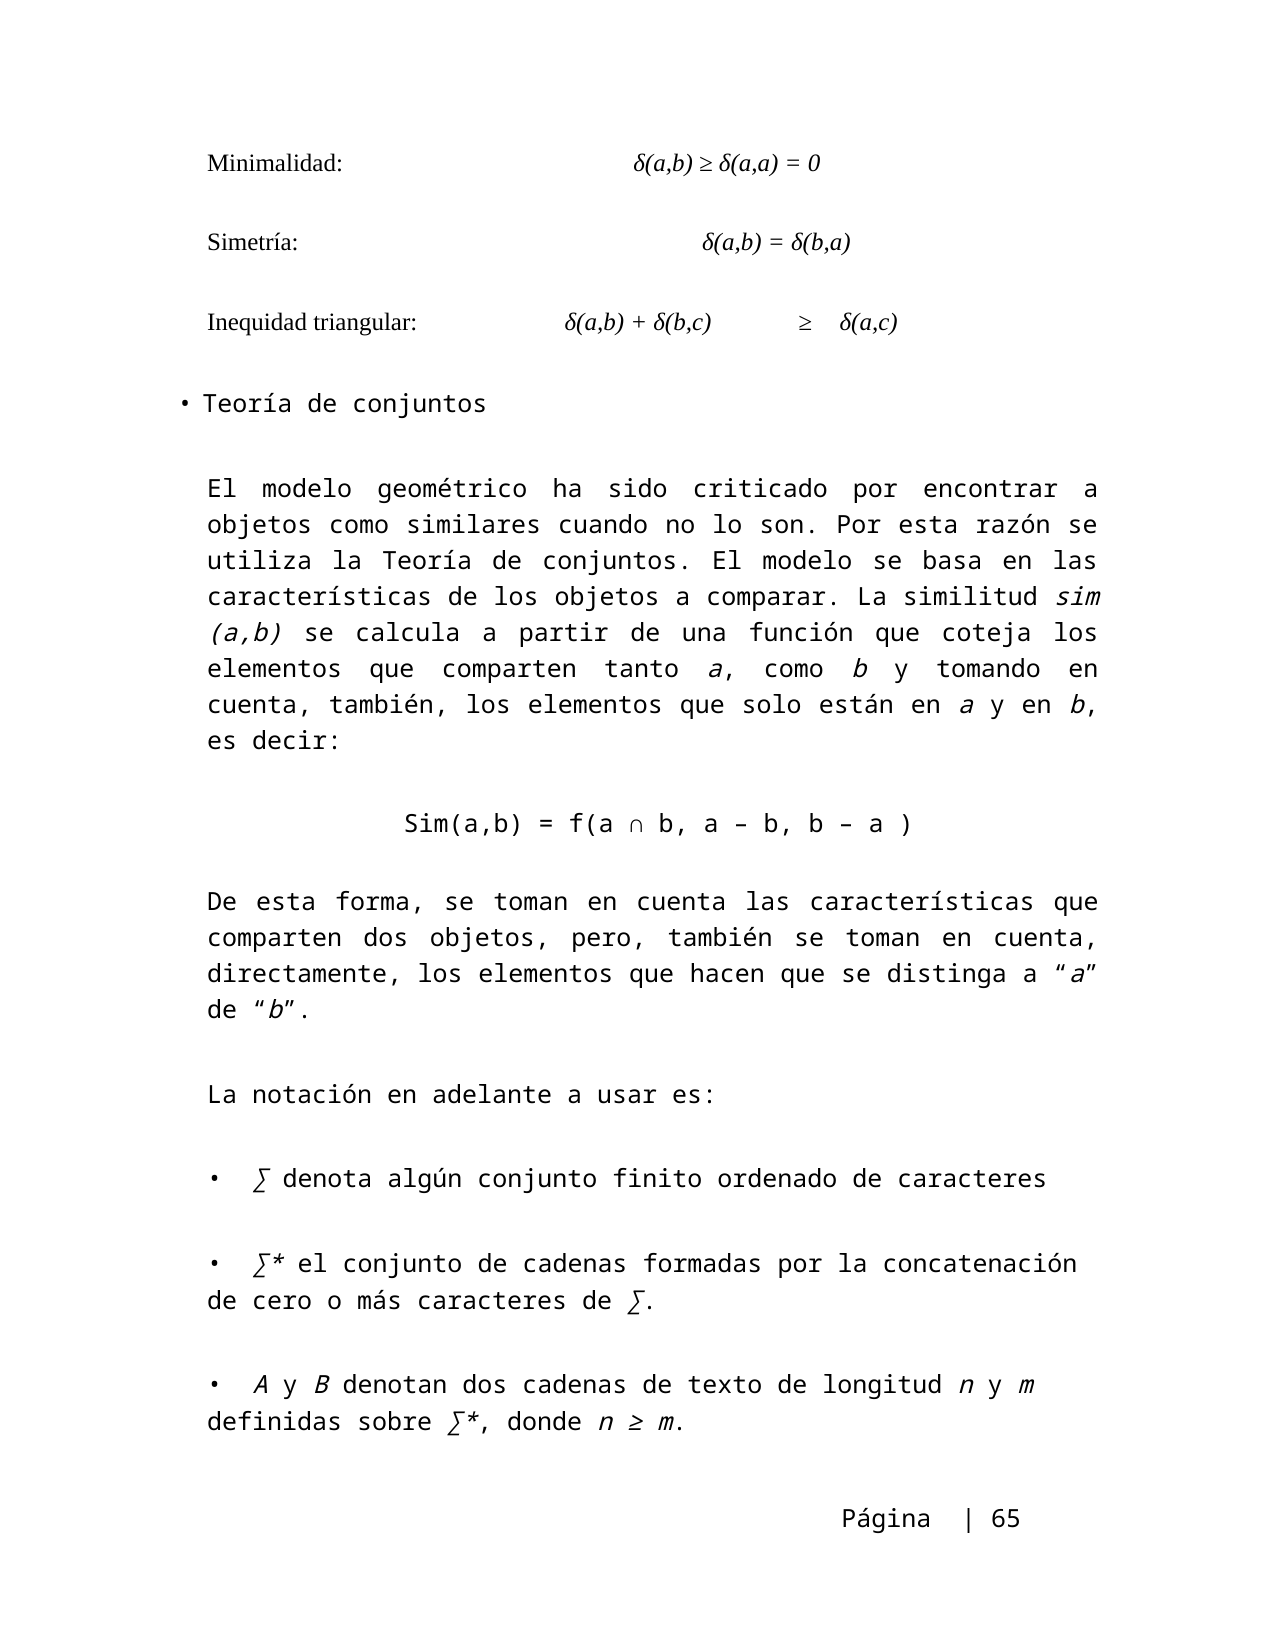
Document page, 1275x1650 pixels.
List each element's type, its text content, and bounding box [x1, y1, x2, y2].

list ∑ denota algún conjunto finito ordenado de caracteres [207, 1161, 1264, 1195]
text La notación en adelante a usar es: [207, 1077, 1264, 1111]
text Minimalidad: δ(a,b) ≥ δ(a,a) = 0 [207, 148, 1264, 176]
list ∑* el conjunto de cadenas formadas por la concatenación de cero o más caracteres de ∑. [207, 1246, 1098, 1316]
list Teoría de conjuntos [177, 386, 1264, 420]
text Sim(a,b) = f(a ∩ b, a – b, b – a ) [52, 806, 1264, 840]
text Inequidad triangular: δ(a,b) + δ(b,c) ≥ δ(a,c) [207, 307, 1264, 335]
text Simetría: δ(a,b) = δ(b,a) [207, 227, 1264, 256]
list A y B denotan dos cadenas de texto de longitud n y m definidas sobre ∑*, donde n ≥ m. [207, 1367, 1098, 1437]
text El modelo geométrico ha sido criticado por encontrar a objetos como similares cuando no lo son. Por esta razón se utiliza la Teoría de conjuntos. El modelo se basa en las características de los objetos a comparar. La similitud sim (a,b) se calcula a partir de una función que coteja los elementos que comparten tanto a, como b y tomando en cuenta, también, los elementos que solo están en a y en b, es decir: [207, 471, 1098, 757]
text De esta forma, se toman en cuenta las características que comparten dos objetos, pero, también se toman en cuenta, directamente, los elementos que hacen que se distinga a “a” de “b”. [207, 884, 1098, 1026]
